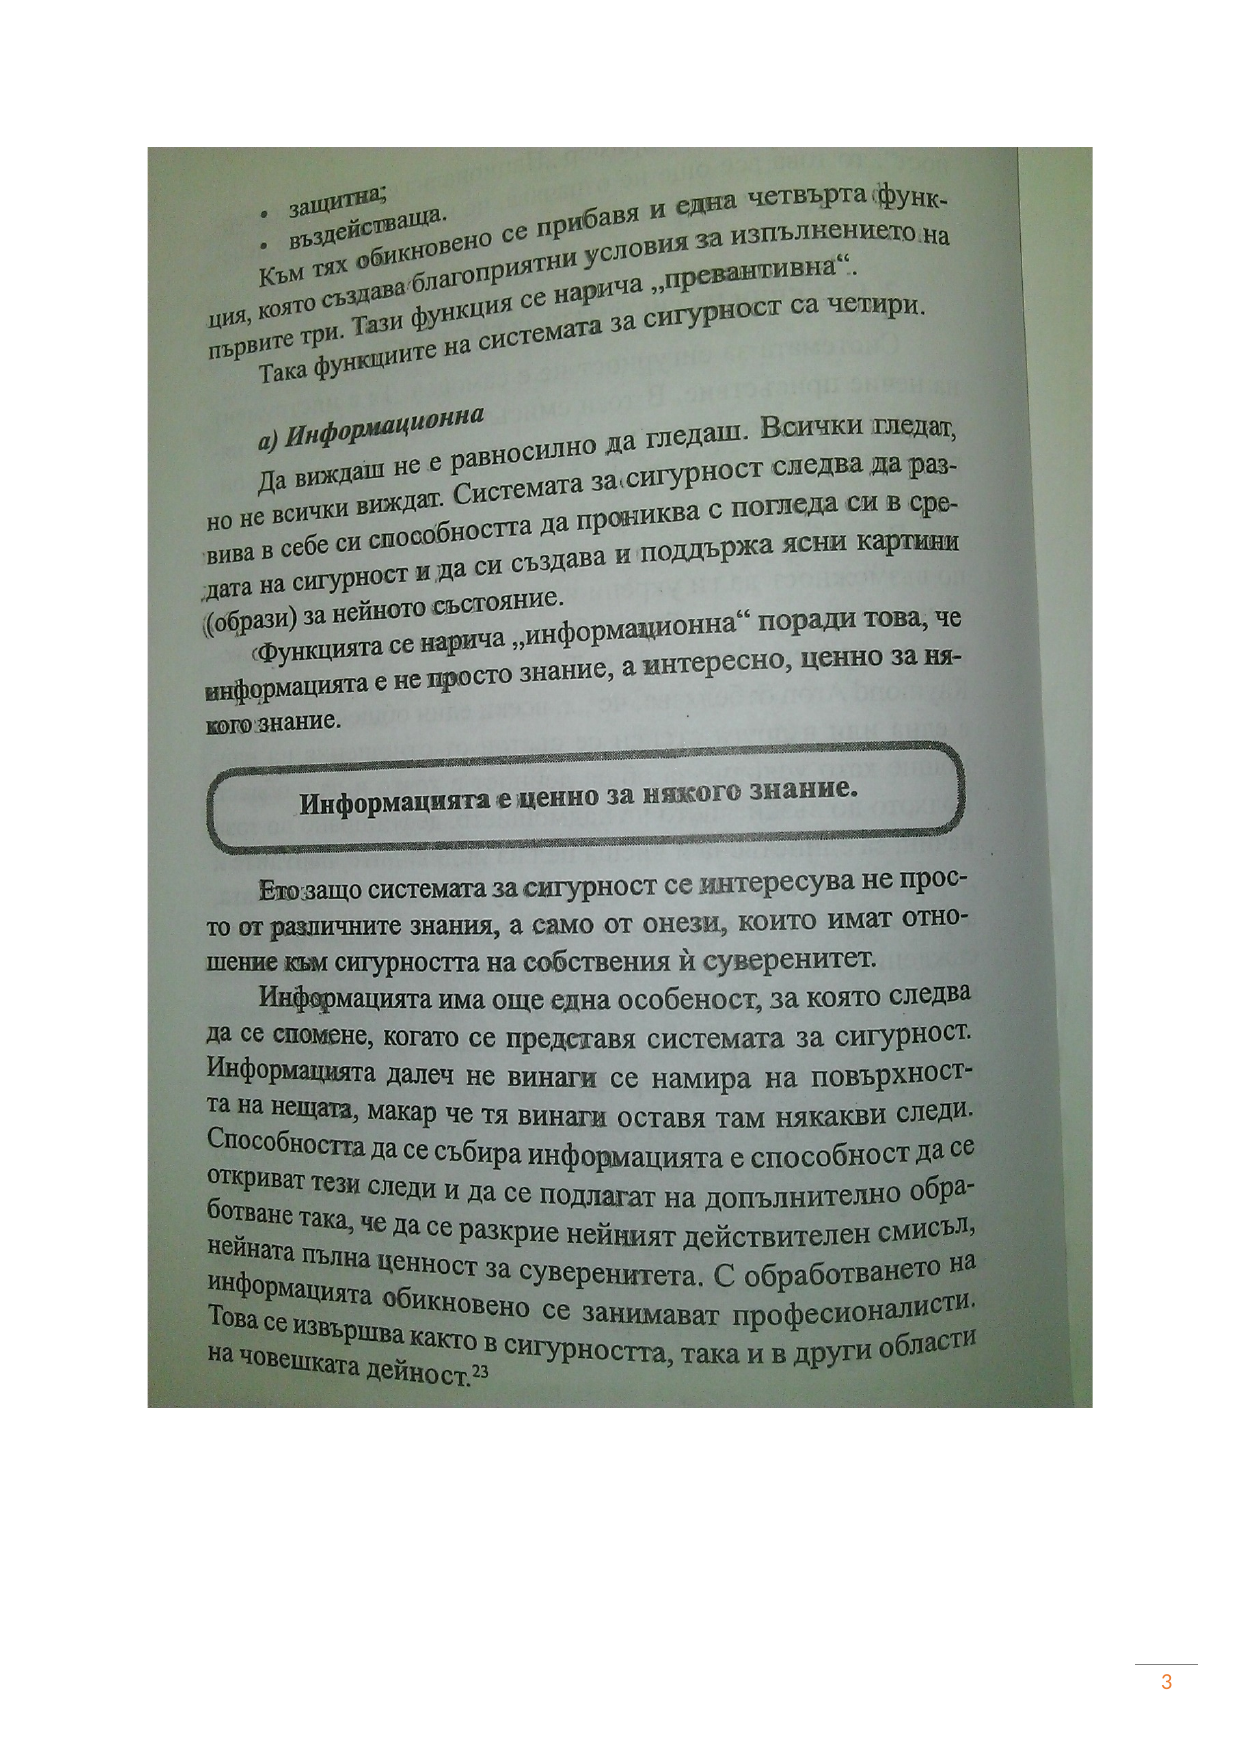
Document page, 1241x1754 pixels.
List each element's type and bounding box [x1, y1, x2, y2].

picture [147, 147, 1093, 1408]
